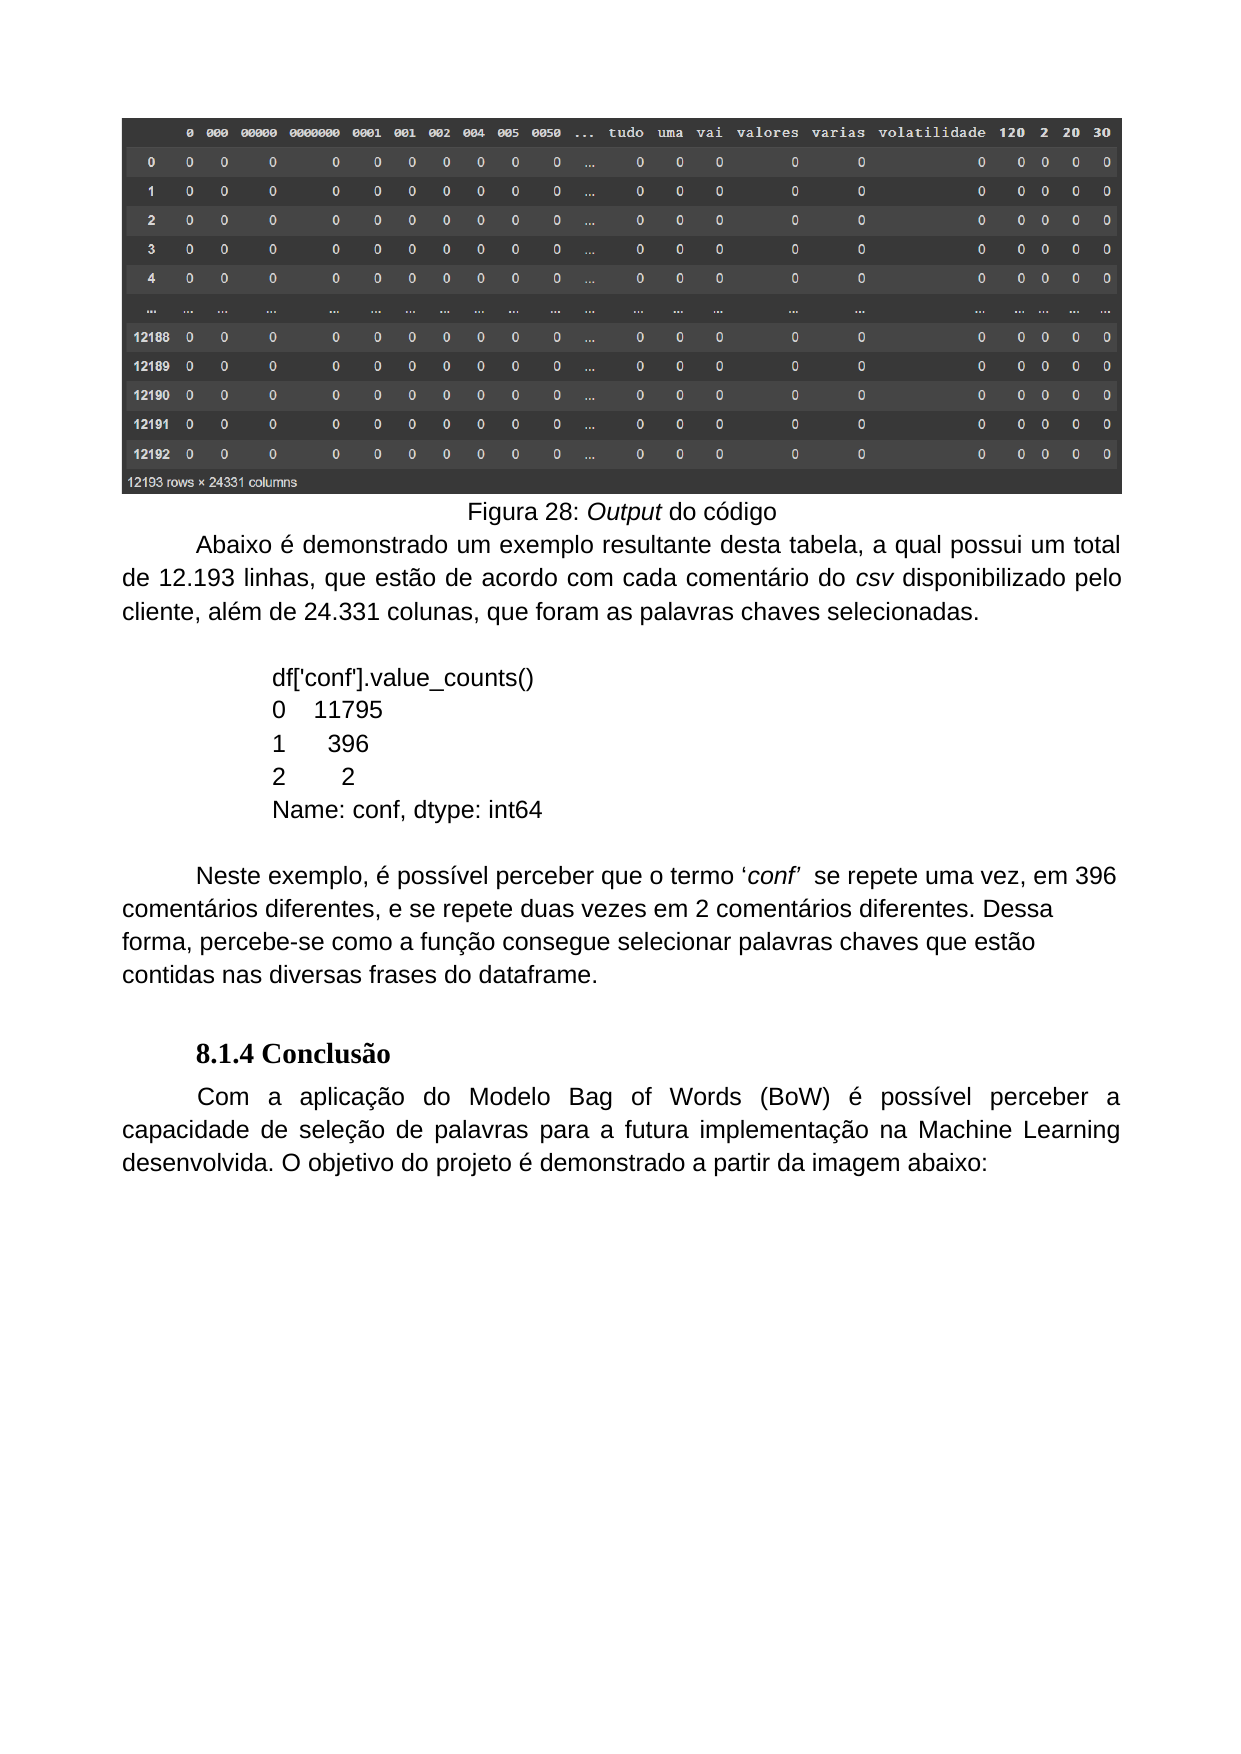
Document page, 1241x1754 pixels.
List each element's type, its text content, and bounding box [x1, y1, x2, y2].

text 2 2 [272, 762, 1122, 790]
text Figura 28: Output do código [122, 497, 1122, 526]
text 1 396 [272, 728, 1122, 757]
text 0 11795 [272, 696, 1122, 724]
text Abaixo é demonstrado um exemplo resultante desta tabela, a qual possui um total de 12.193 linhas, que estão de acordo com cada comentário do csv disponibilizado pelo cliente, além de 24.331 colunas, que foram as palavras chaves selecionadas. [122, 530, 1122, 625]
text Neste exemplo, é possível perceber que o termo ‘conf’ se repete uma vez, em 396 comentários diferentes, e se repete duas vezes em 2 comentários diferentes. Dessa forma, percebe-se como a função consegue selecionar palavras chaves que estão contidas nas diversas frases do dataframe. [122, 861, 1122, 988]
picture [121, 118, 1122, 494]
subtitle 8.1.4 Conclusão [122, 1036, 1122, 1069]
text Com a aplicação do Modelo Bag of Words (BoW) é possível perceber a capacidade de seleção de palavras para a futura implementação na Machine Learning desenvolvida. O objetivo do projeto é demonstrado a partir da imagem abaixo: [122, 1082, 1122, 1177]
text Name: conf, dtype: int64 [272, 794, 1122, 823]
text df['conf'].value_counts() [272, 662, 1122, 691]
